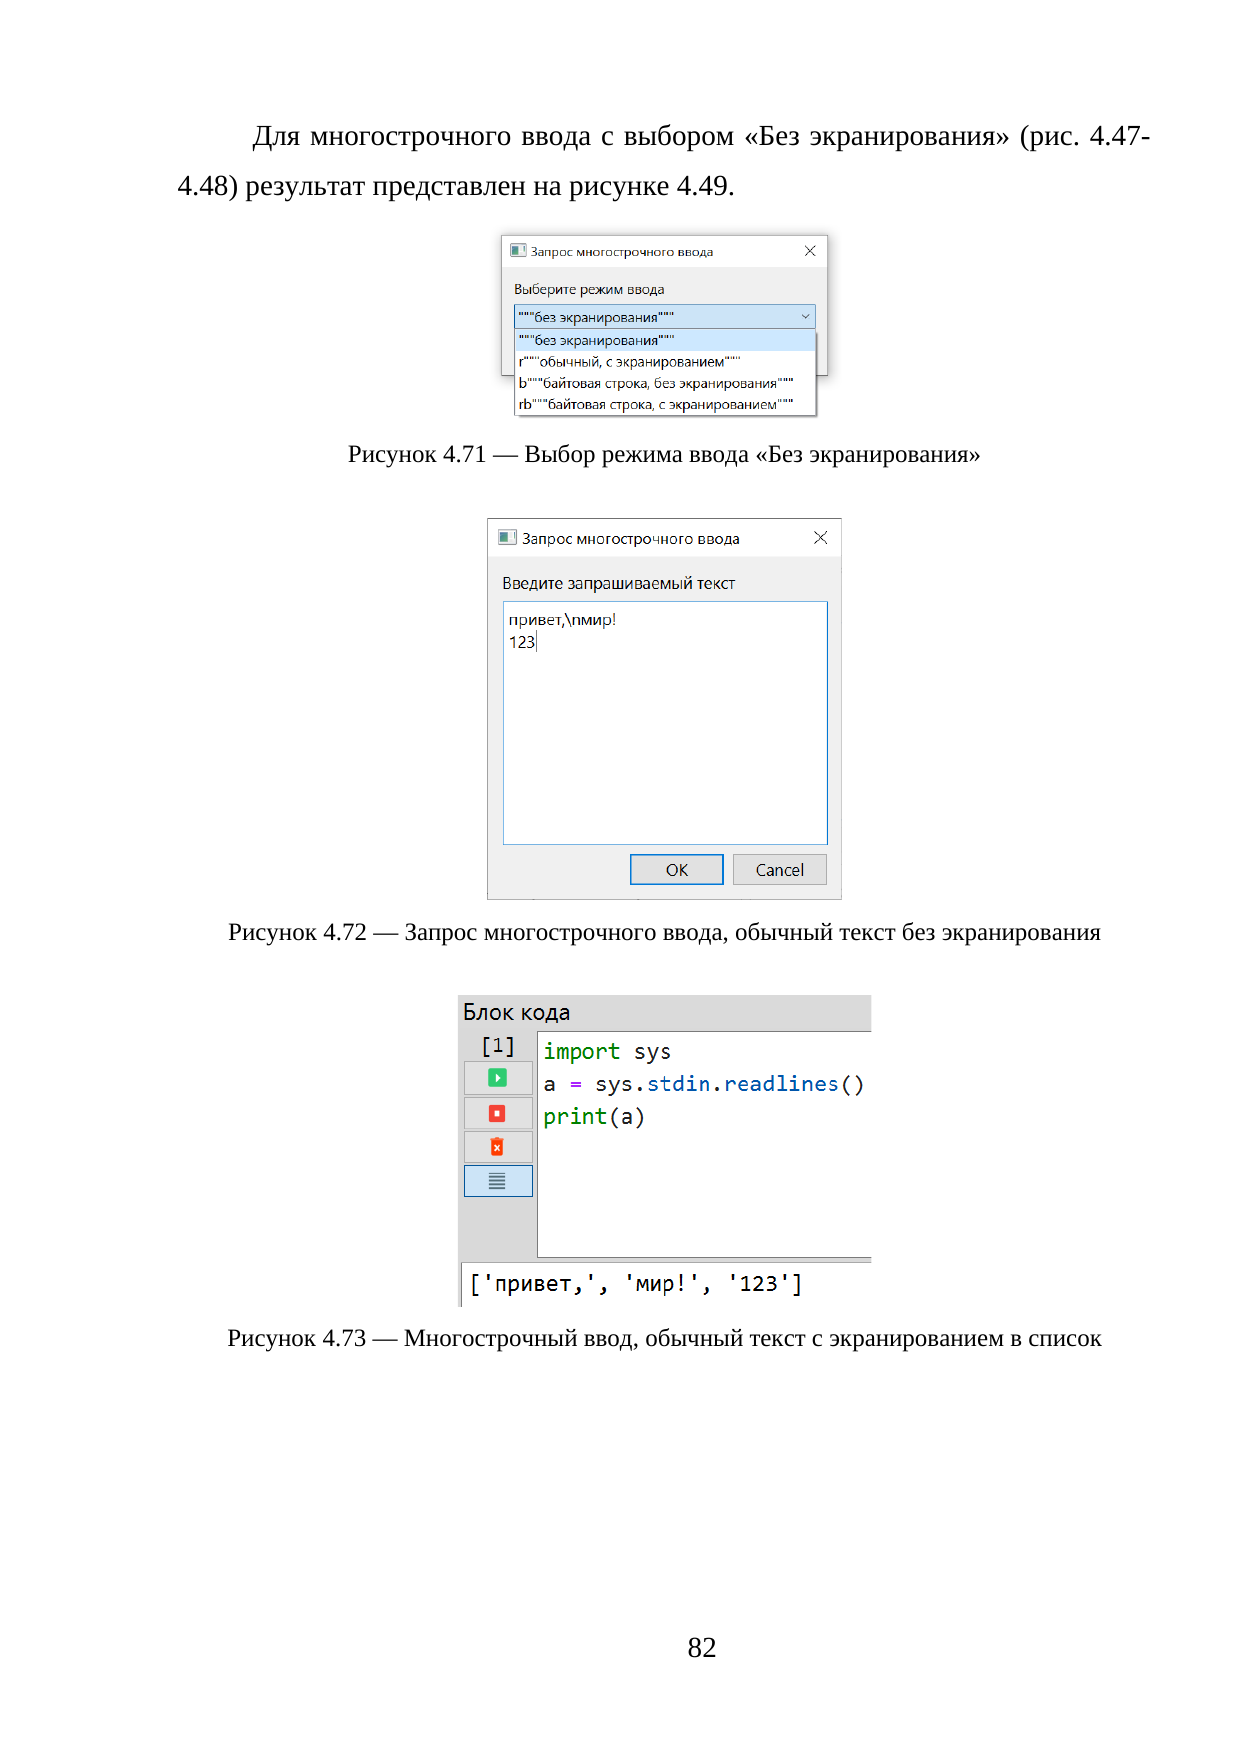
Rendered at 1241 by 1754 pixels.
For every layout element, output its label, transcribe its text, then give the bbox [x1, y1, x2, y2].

picture [487, 518, 842, 900]
picture [487, 218, 842, 423]
text Для многострочного ввода с выбором «Без экранирования» (рис. 4.47-4.48) результат представлен на рисунке 4.49. [177, 118, 1152, 202]
picture [457, 995, 872, 1307]
